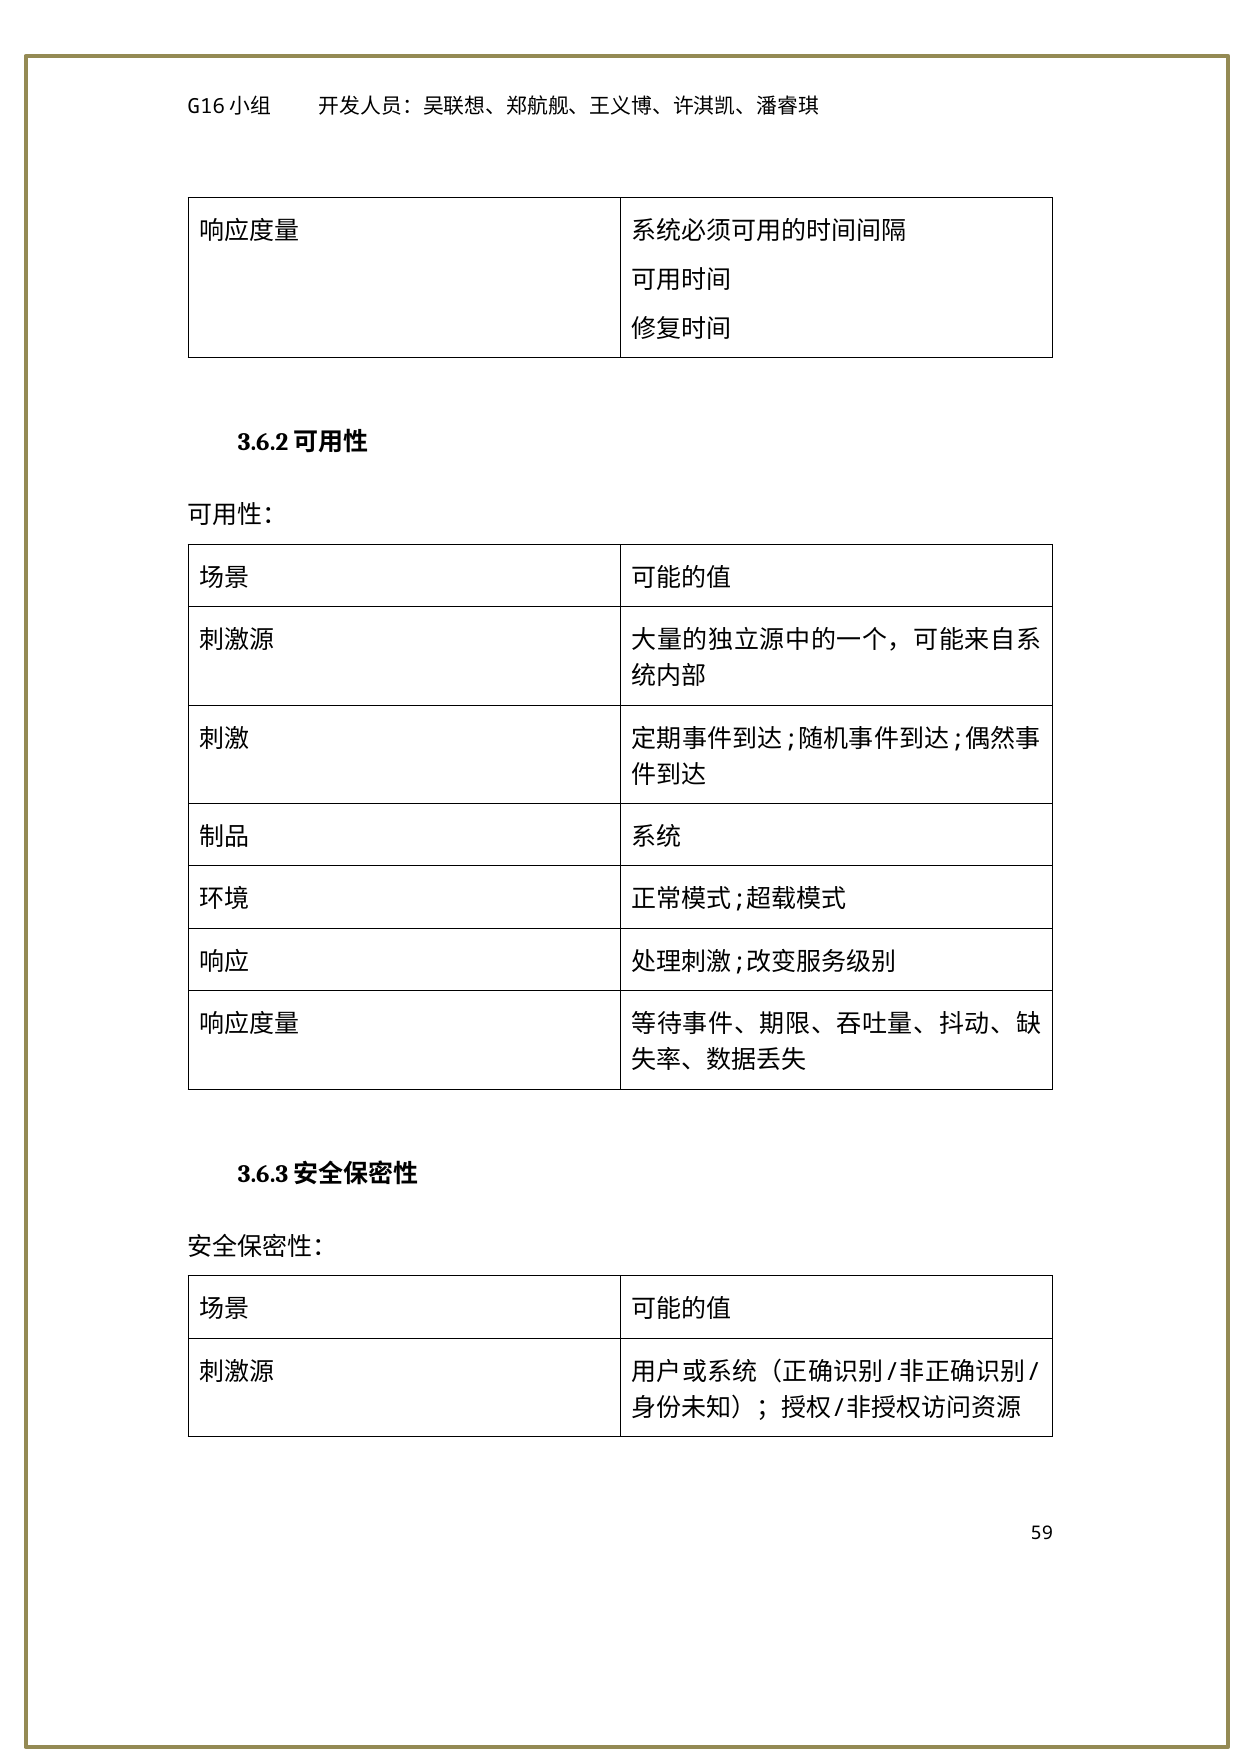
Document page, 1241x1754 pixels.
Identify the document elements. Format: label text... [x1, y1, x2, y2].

table_cell 环境 [189, 866, 620, 928]
table_header 可能的值 [621, 545, 1052, 606]
table_cell 响应度量 [189, 198, 620, 357]
text 可用性： [187, 495, 1053, 531]
table_cell 响应 [189, 929, 620, 990]
table_cell 刺激源 [189, 607, 620, 704]
table_cell 定期事件到达;随机事件到达;偶然事件到达 [621, 706, 1052, 803]
table_cell 正常模式;超载模式 [621, 866, 1052, 928]
table_cell 制品 [189, 804, 620, 865]
table_cell 大量的独立源中的一个，可能来自系统内部 [621, 607, 1052, 704]
subtitle 3.6.2可用性 [187, 421, 1053, 458]
table_cell 系统必须可用的时间间隔 可用时间 修复时间 [621, 198, 1052, 357]
table_header 场景 [189, 545, 620, 606]
subtitle 3.6.3安全保密性 [187, 1153, 1053, 1189]
table_cell 用户或系统（正确识别/非正确识别/身份未知）；授权/非授权访问资源 [621, 1339, 1052, 1436]
table_header 场景 [189, 1276, 620, 1337]
table_cell 响应度量 [189, 991, 620, 1088]
table_cell 刺激 [189, 706, 620, 803]
table_cell 刺激源 [189, 1339, 620, 1436]
table_cell 系统 [621, 804, 1052, 865]
table_header 可能的值 [621, 1276, 1052, 1337]
text 安全保密性： [187, 1226, 1053, 1263]
table_cell 等待事件、期限、吞吐量、抖动、缺失率、数据丢失 [621, 991, 1052, 1088]
table_cell 处理刺激;改变服务级别 [621, 929, 1052, 990]
